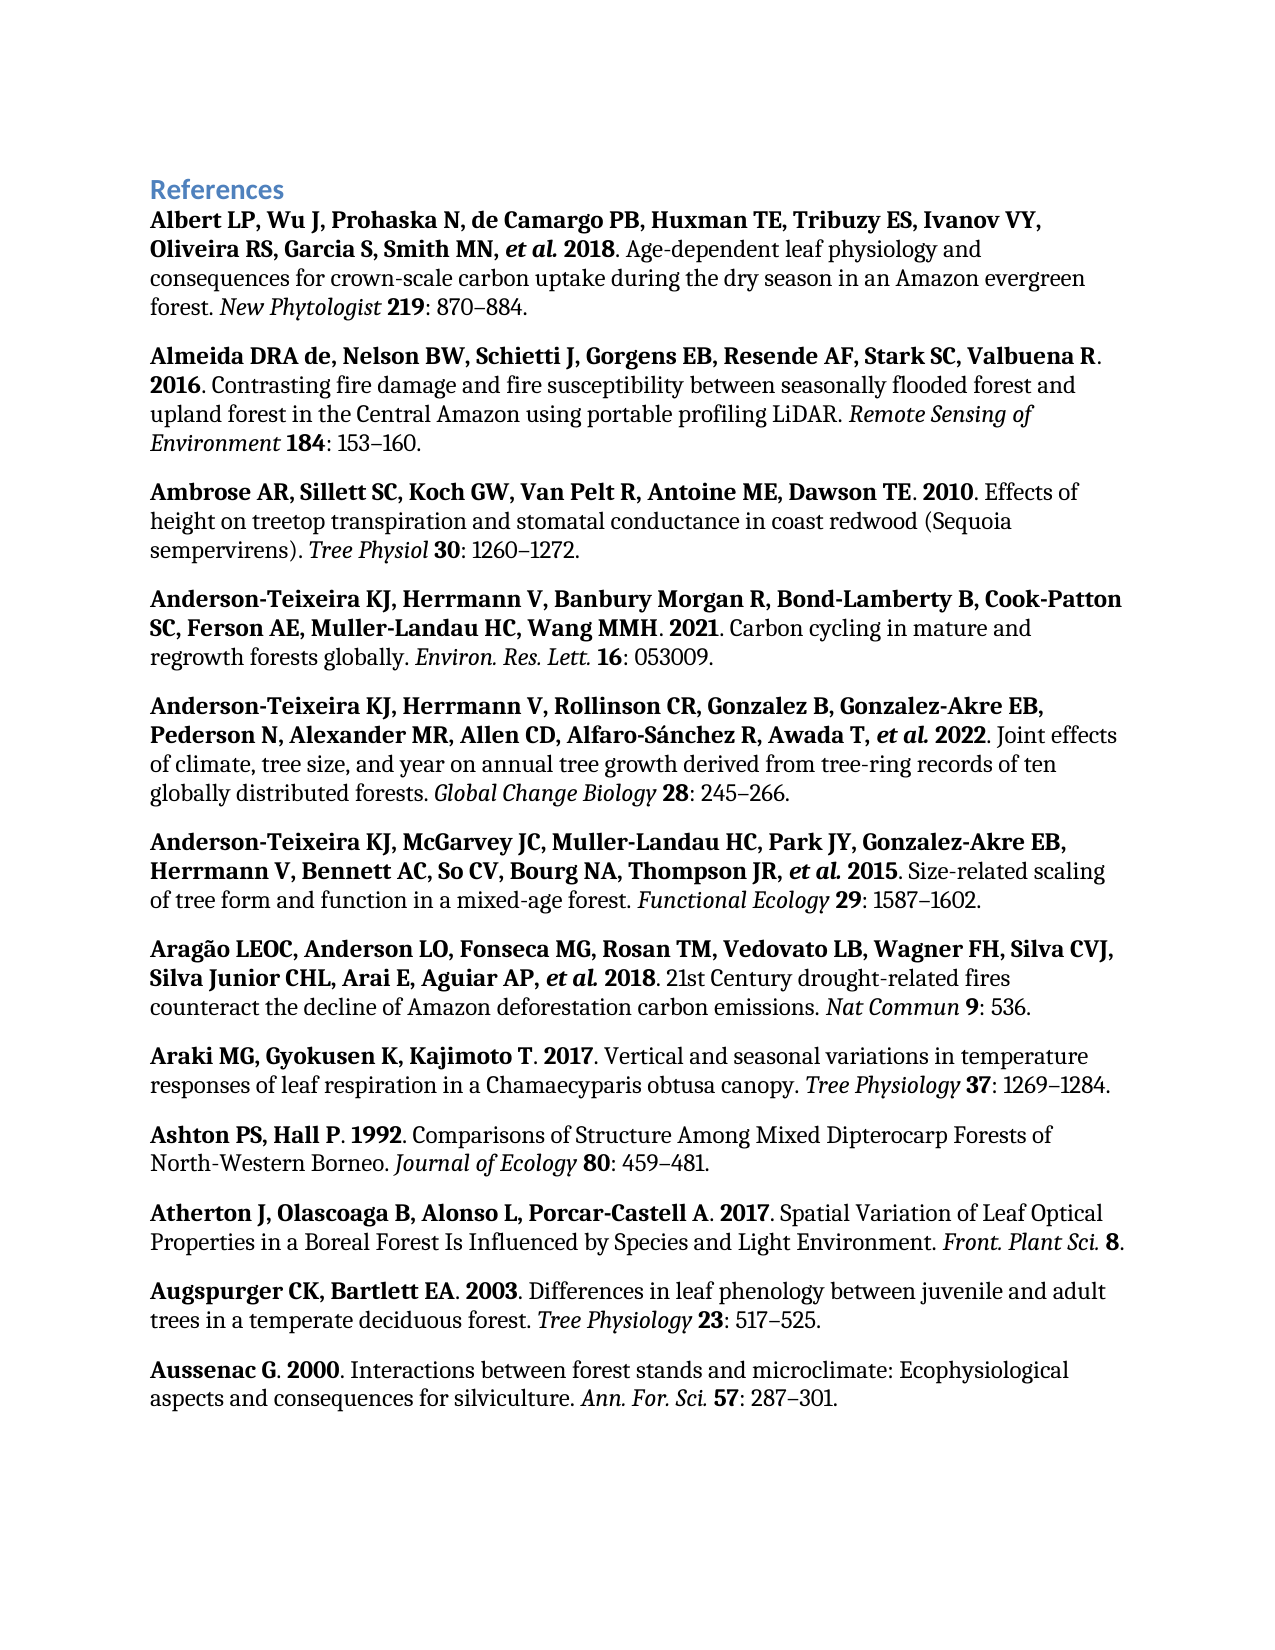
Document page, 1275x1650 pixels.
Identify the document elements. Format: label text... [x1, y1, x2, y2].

subtitle References [150, 171, 1125, 206]
text Aragão LEOC, Anderson LO, Fonseca MG, Rosan TM, Vedovato LB, Wagner FH, Silva CVJ, Silva Junior CHL, Arai E, Aguiar AP, et al. 2018. 21st Century drought-related fires counteract the decline of Amazon deforestation carbon emissions. Nat Commun 9: 536. [150, 935, 1125, 1021]
text Almeida DRA de, Nelson BW, Schietti J, Gorgens EB, Resende AF, Stark SC, Valbuena R. 2016. Contrasting fire damage and fire susceptibility between seasonally flooded forest and upland forest in the Central Amazon using portable profiling LiDAR. Remote Sensing of Environment 184: 153–160. [150, 342, 1125, 457]
text Augspurger CK, Bartlett EA. 2003. Differences in leaf phenology between juvenile and adult trees in a temperate deciduous forest. Tree Physiology 23: 517–525. [150, 1277, 1125, 1335]
text Ambrose AR, Sillett SC, Koch GW, Van Pelt R, Antoine ME, Dawson TE. 2010. Effects of height on treetop transpiration and stomatal conductance in coast redwood (Sequoia sempervirens). Tree Physiol 30: 1260–1272. [150, 478, 1125, 564]
text Aussenac G. 2000. Interactions between forest stands and microclimate: Ecophysiological aspects and consequences for silviculture. Ann. For. Sci. 57: 287–301. [150, 1356, 1125, 1413]
text Anderson-Teixeira KJ, Herrmann V, Rollinson CR, Gonzalez B, Gonzalez-Akre EB, Pederson N, Alexander MR, Allen CD, Alfaro-Sánchez R, Awada T, et al. 2022. Joint effects of climate, tree size, and year on annual tree growth derived from tree-ring records of ten globally distributed forests. Global Change Biology 28: 245–266. [150, 692, 1125, 807]
text Anderson-Teixeira KJ, McGarvey JC, Muller-Landau HC, Park JY, Gonzalez-Akre EB, Herrmann V, Bennett AC, So CV, Bourg NA, Thompson JR, et al. 2015. Size-related scaling of tree form and function in a mixed-age forest. Functional Ecology 29: 1587–1602. [150, 828, 1125, 914]
text Atherton J, Olascoaga B, Alonso L, Porcar-Castell A. 2017. Spatial Variation of Leaf Optical Properties in a Boreal Forest Is Influenced by Species and Light Environment. Front. Plant Sci. 8. [150, 1199, 1125, 1256]
text Albert LP, Wu J, Prohaska N, de Camargo PB, Huxman TE, Tribuzy ES, Ivanov VY, Oliveira RS, Garcia S, Smith MN, et al. 2018. Age-dependent leaf physiology and consequences for crown-scale carbon uptake during the dry season in an Amazon evergreen forest. New Phytologist 219: 870–884. [150, 206, 1125, 321]
text Anderson-Teixeira KJ, Herrmann V, Banbury Morgan R, Bond-Lamberty B, Cook-Patton SC, Ferson AE, Muller-Landau HC, Wang MMH. 2021. Carbon cycling in mature and regrowth forests globally. Environ. Res. Lett. 16: 053009. [150, 585, 1125, 671]
text Araki MG, Gyokusen K, Kajimoto T. 2017. Vertical and seasonal variations in temperature responses of leaf respiration in a Chamaecyparis obtusa canopy. Tree Physiology 37: 1269–1284. [150, 1042, 1125, 1100]
text Ashton PS, Hall P. 1992. Comparisons of Structure Among Mixed Dipterocarp Forests of North-Western Borneo. Journal of Ecology 80: 459–481. [150, 1121, 1125, 1178]
